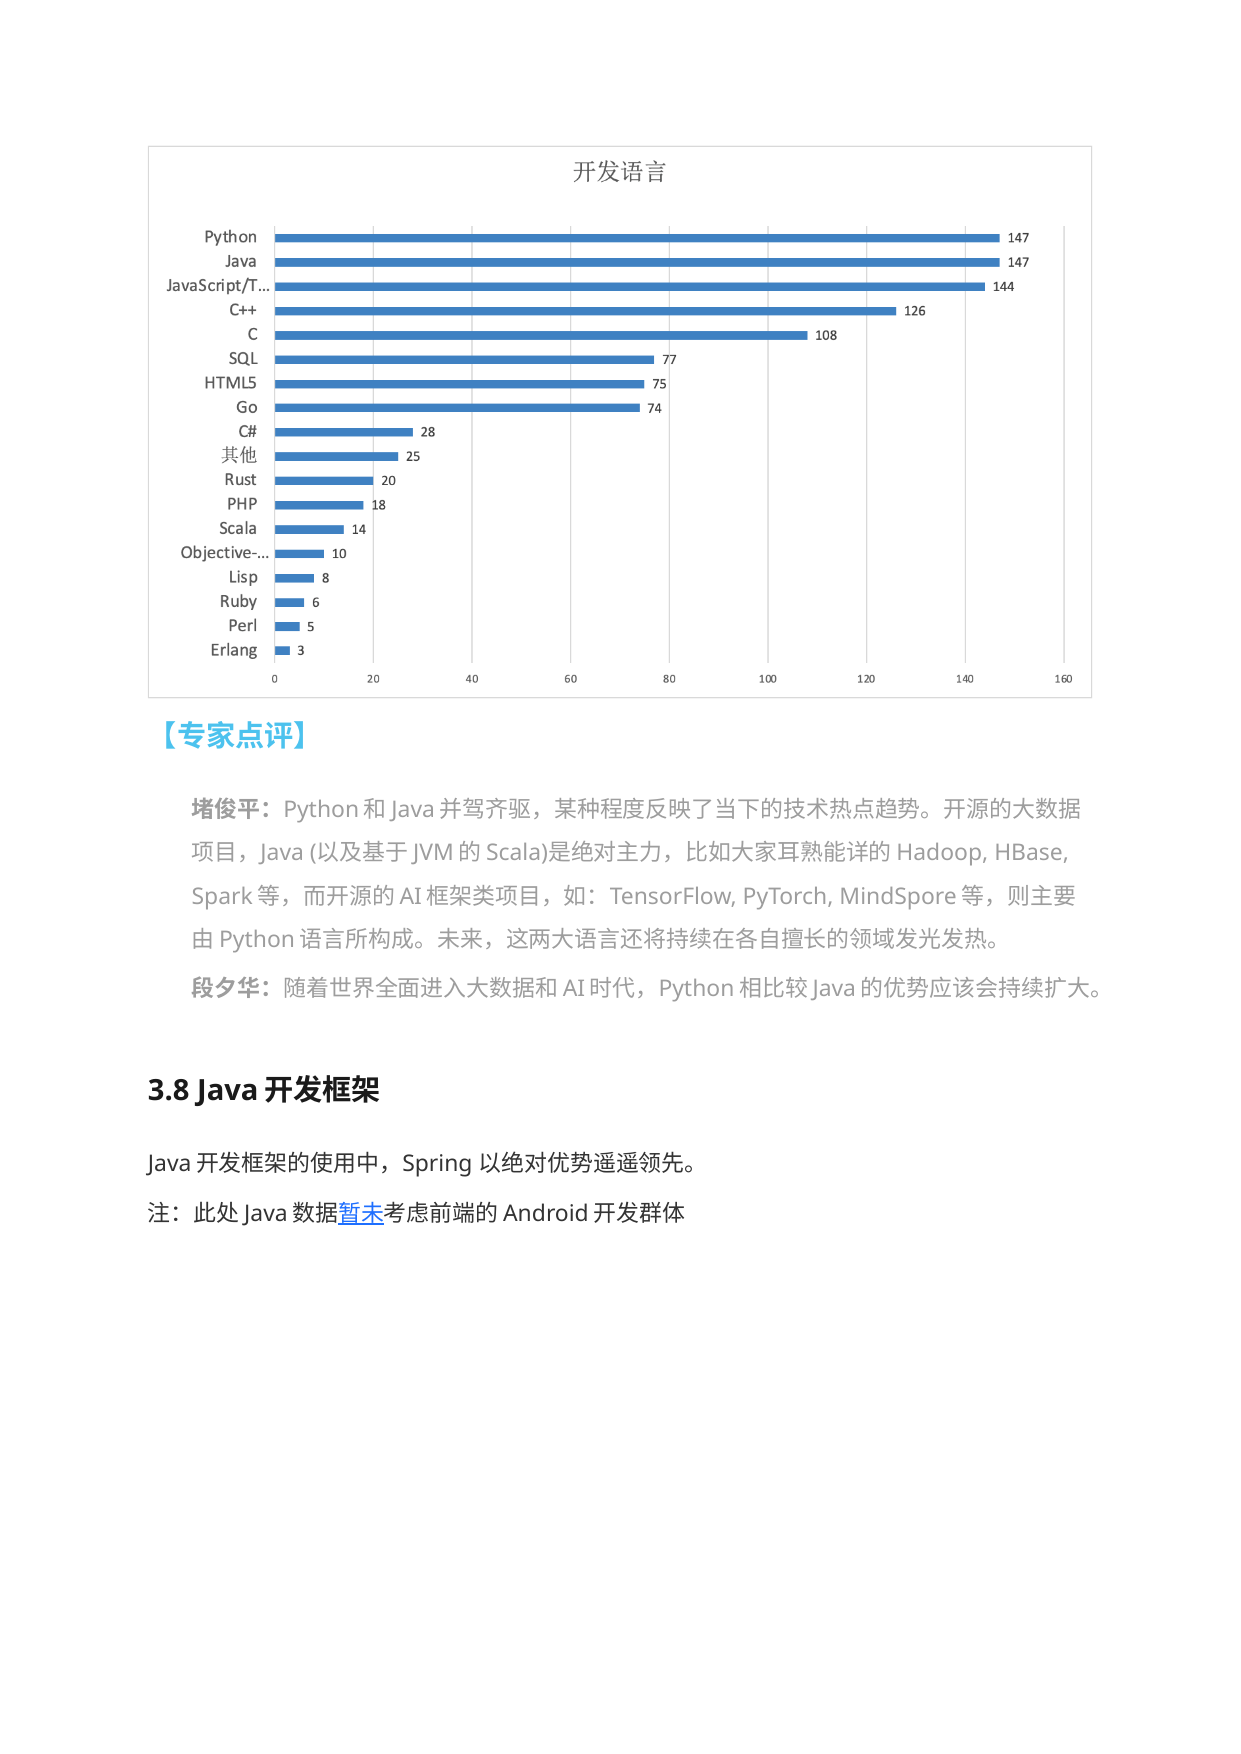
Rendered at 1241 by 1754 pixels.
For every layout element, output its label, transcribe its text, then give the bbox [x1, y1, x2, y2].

text 段夕华：随着世界全面进入大数据和AI时代，Python相比较Java的优势应该会持续扩大。 [191, 970, 1093, 1004]
picture [147, 145, 1093, 699]
text 堵俊平：Python和Java并驾齐驱，某种程度反映了当下的技术热点趋势。开源的大数据项目，Java (以及基于JVM的Scala)是绝对主力，比如大家耳熟能详的Hadoop, HBase, Spark等，而开源的AI框架类项目，如：TensorFlow, PyTorch, MindSpore等，则主要由Python语言所构成。未来，这两大语言还将持续在各自擅长的领域发光发热。 [191, 791, 1093, 954]
text Java开发框架的使用中，Spring 以绝对优势遥遥领先。 [148, 1145, 1093, 1178]
text 注：此处Java数据暂未考虑前端的Android开发群体 [148, 1194, 1093, 1228]
subtitle 【专家点评】 [148, 713, 1093, 755]
subtitle 3.8 Java开发框架 [148, 1067, 1093, 1109]
